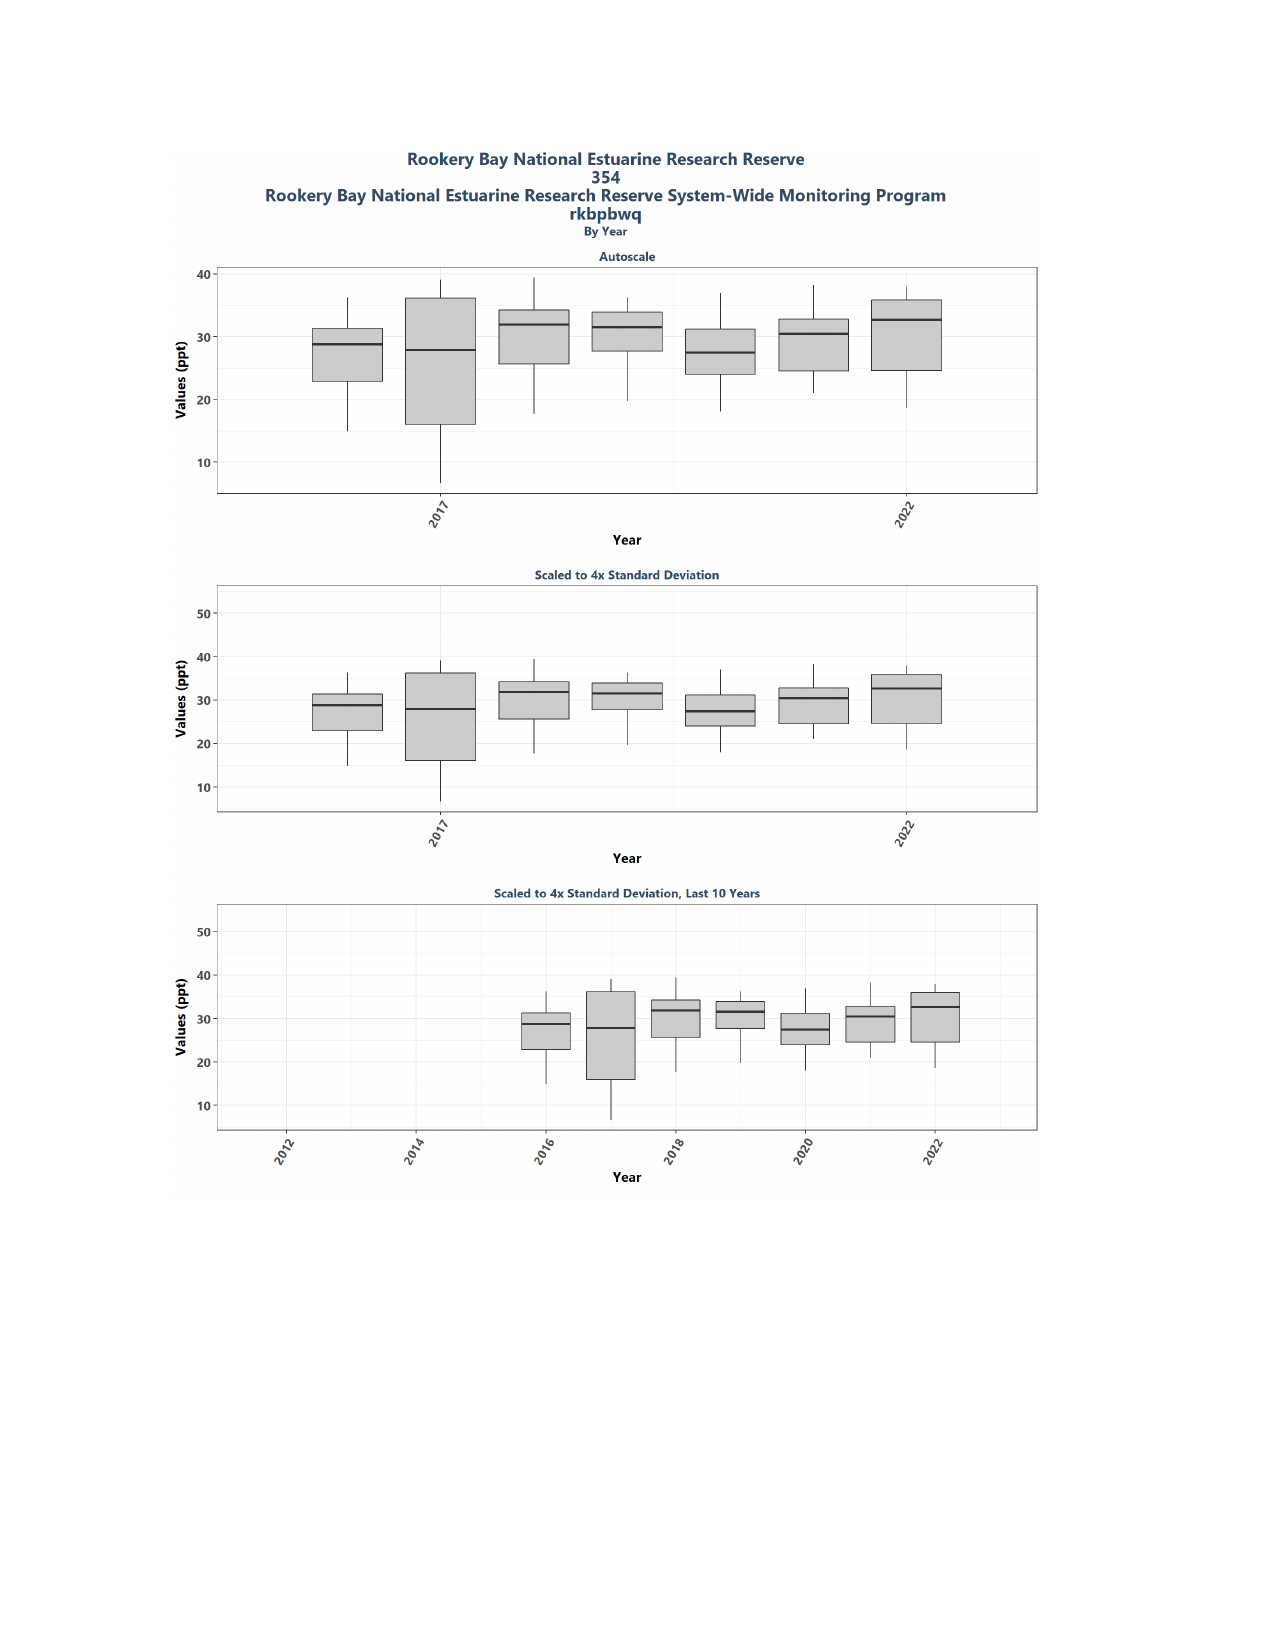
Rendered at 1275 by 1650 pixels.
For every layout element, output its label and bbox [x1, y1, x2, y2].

picture [168, 150, 1044, 1200]
